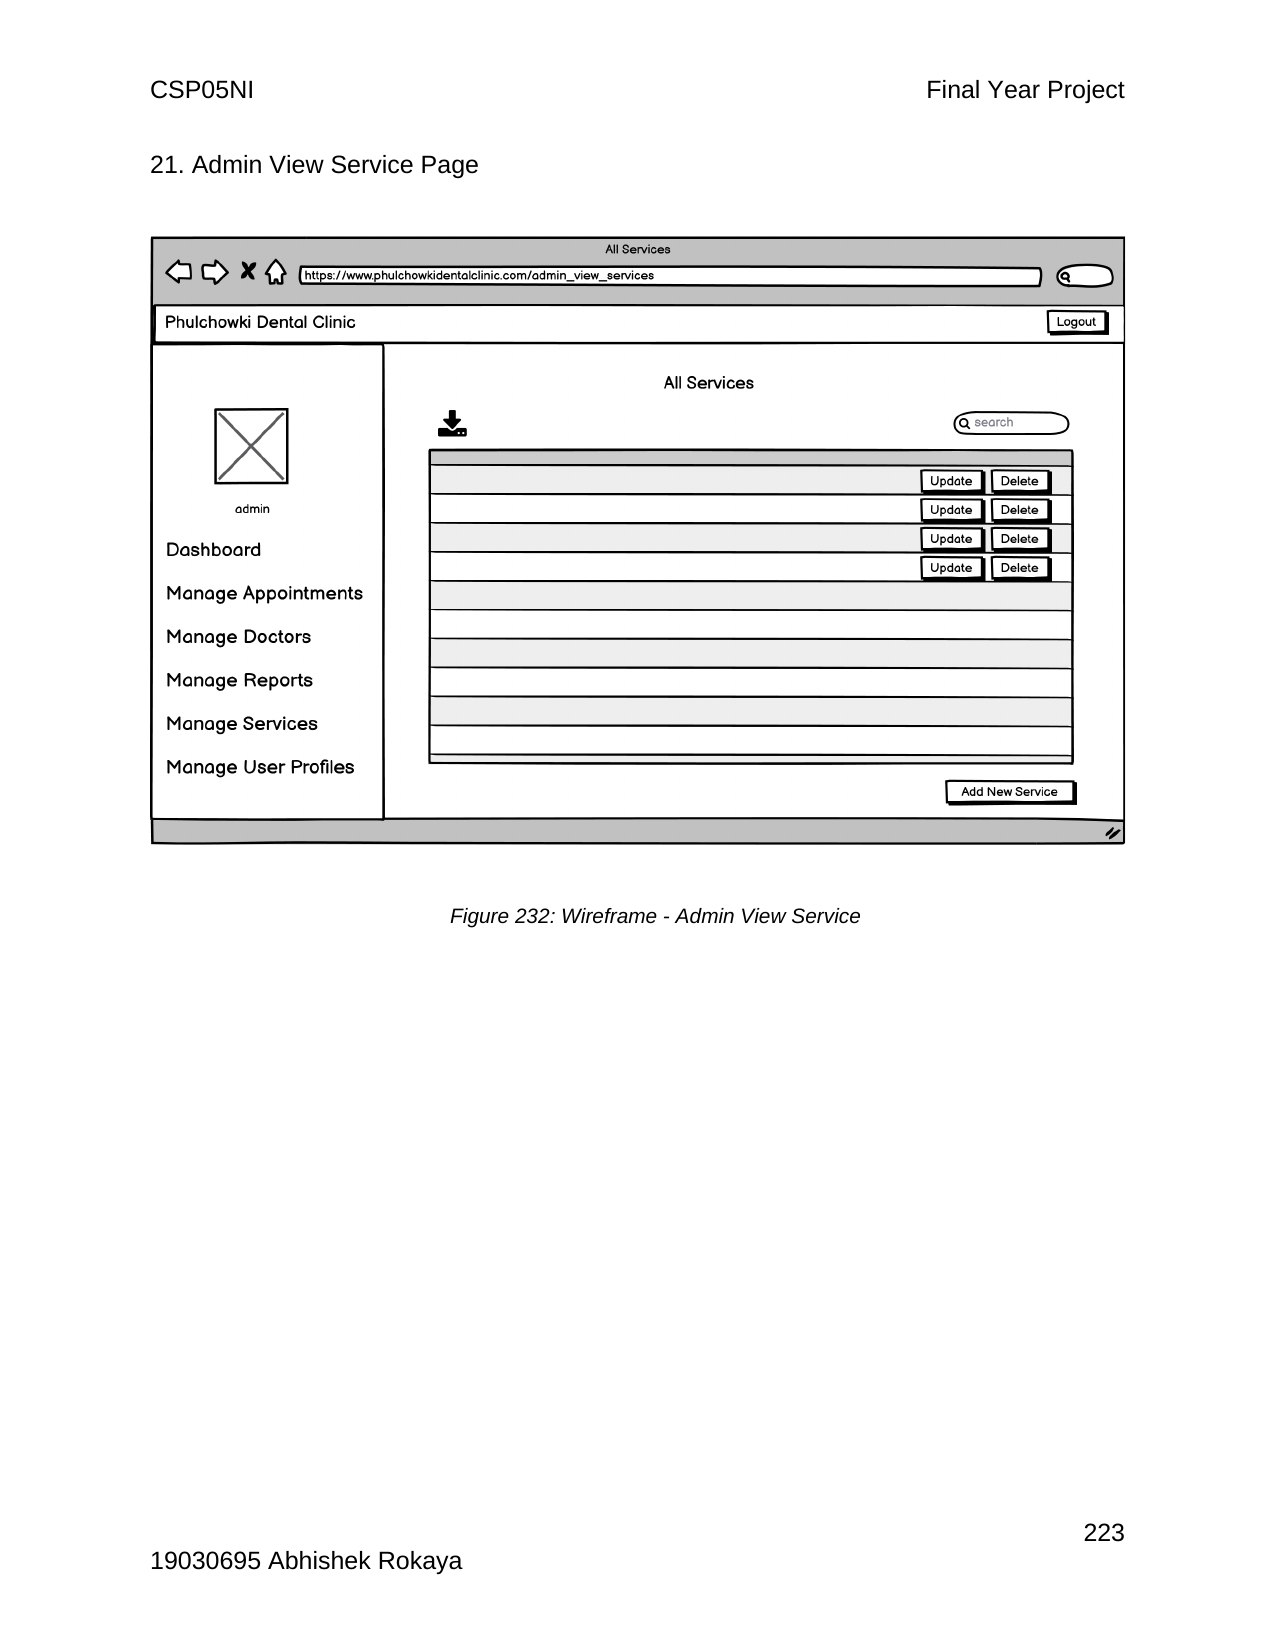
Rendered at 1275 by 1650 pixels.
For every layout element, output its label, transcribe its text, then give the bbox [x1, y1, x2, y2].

text 21. Admin View Service Page [150, 150, 1125, 179]
picture [150, 236, 1125, 845]
text Figure 232: Wireframe - Admin View Service [375, 904, 1125, 928]
